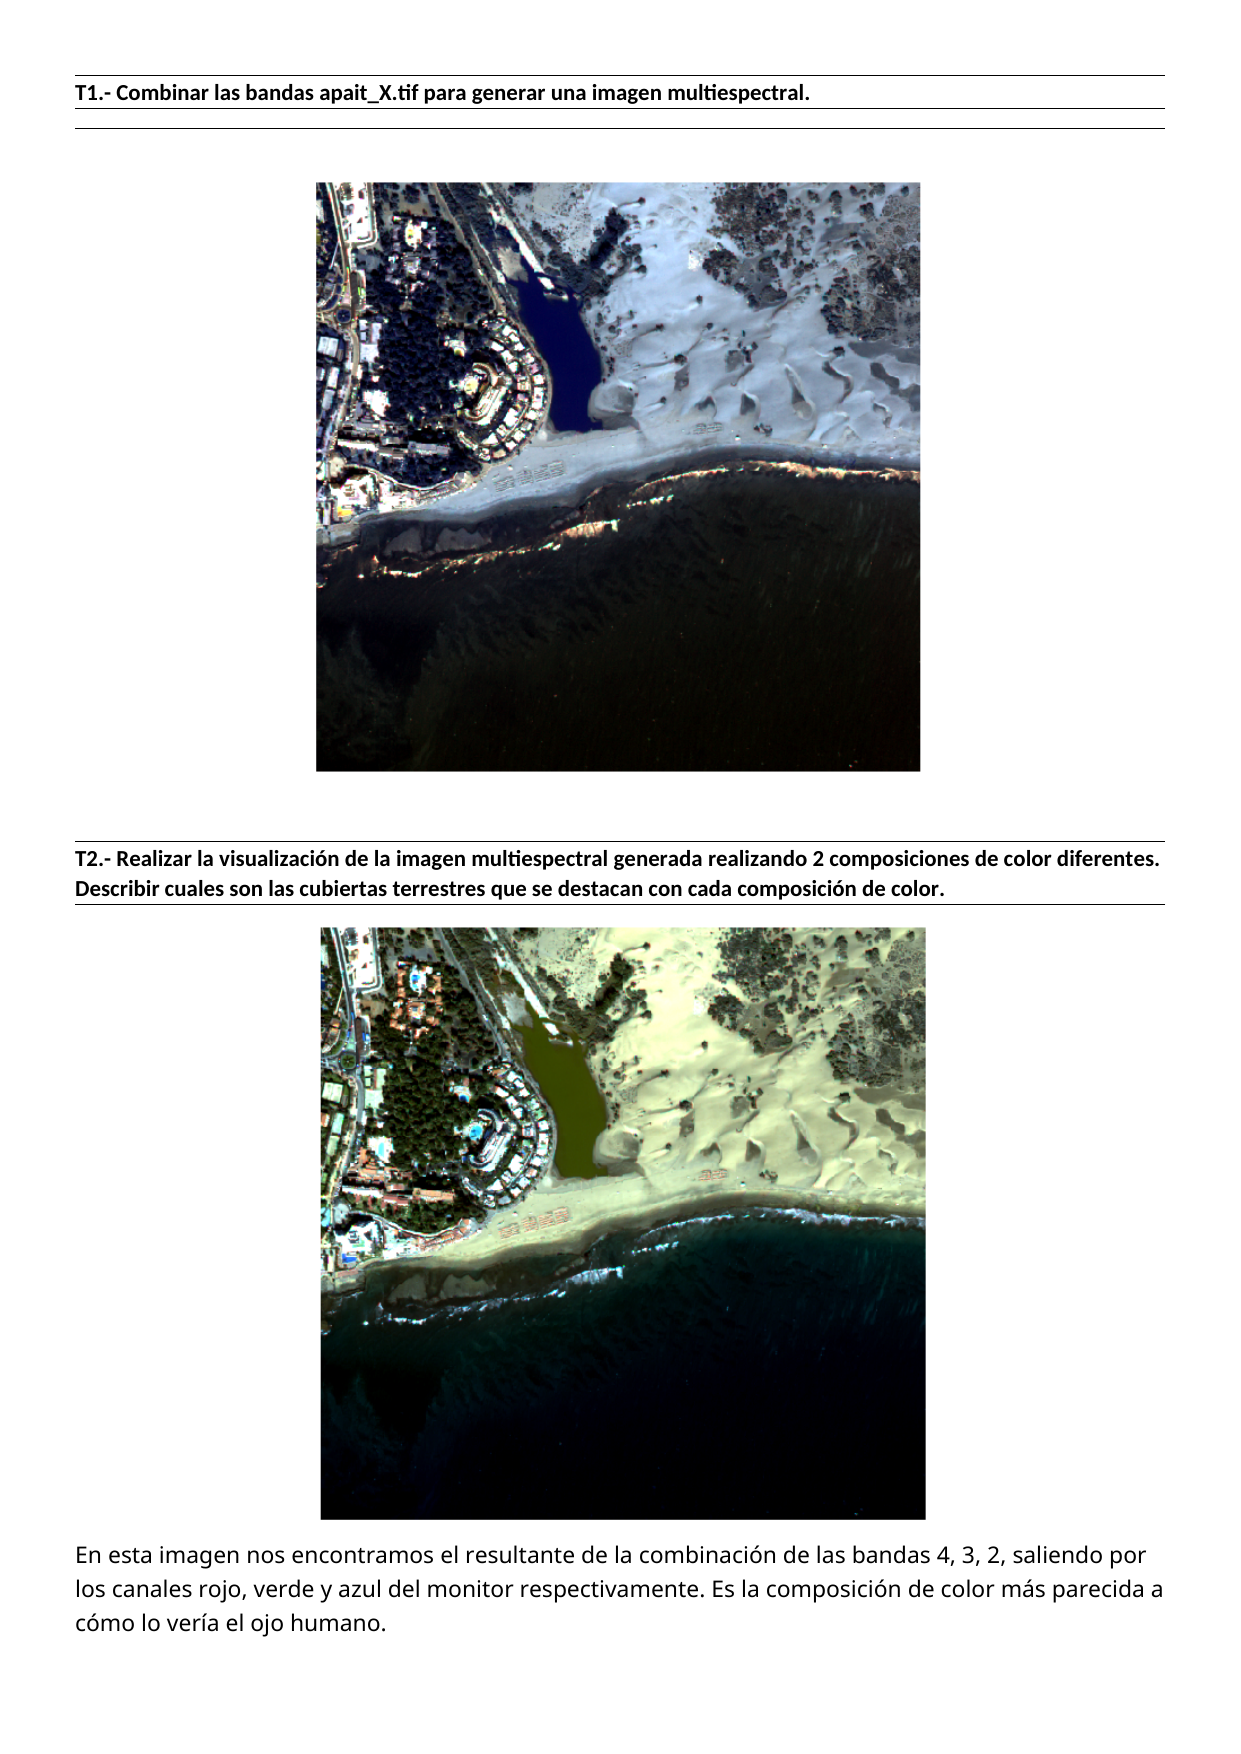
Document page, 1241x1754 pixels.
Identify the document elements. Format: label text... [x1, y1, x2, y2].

picture [314, 178, 926, 775]
picture [314, 924, 926, 1521]
text T2.- Realizar la visualización de la imagen multiespectral generada realizando 2 composiciones de color diferentes. Describir cuales son las cubiertas terrestres que se destacan con cada composición de color. [75, 842, 1165, 904]
text En esta imagen nos encontramos el resultante de la combinación de las bandas 4, 3, 2, saliendo por los canales rojo, verde y azul del monitor respectivamente. Es la composición de color más parecida a cómo lo vería el ojo humano. [75, 1539, 1165, 1638]
text T1.- Combinar las bandas apait_X.tif para generar una imagen multiespectral. [75, 76, 1165, 108]
